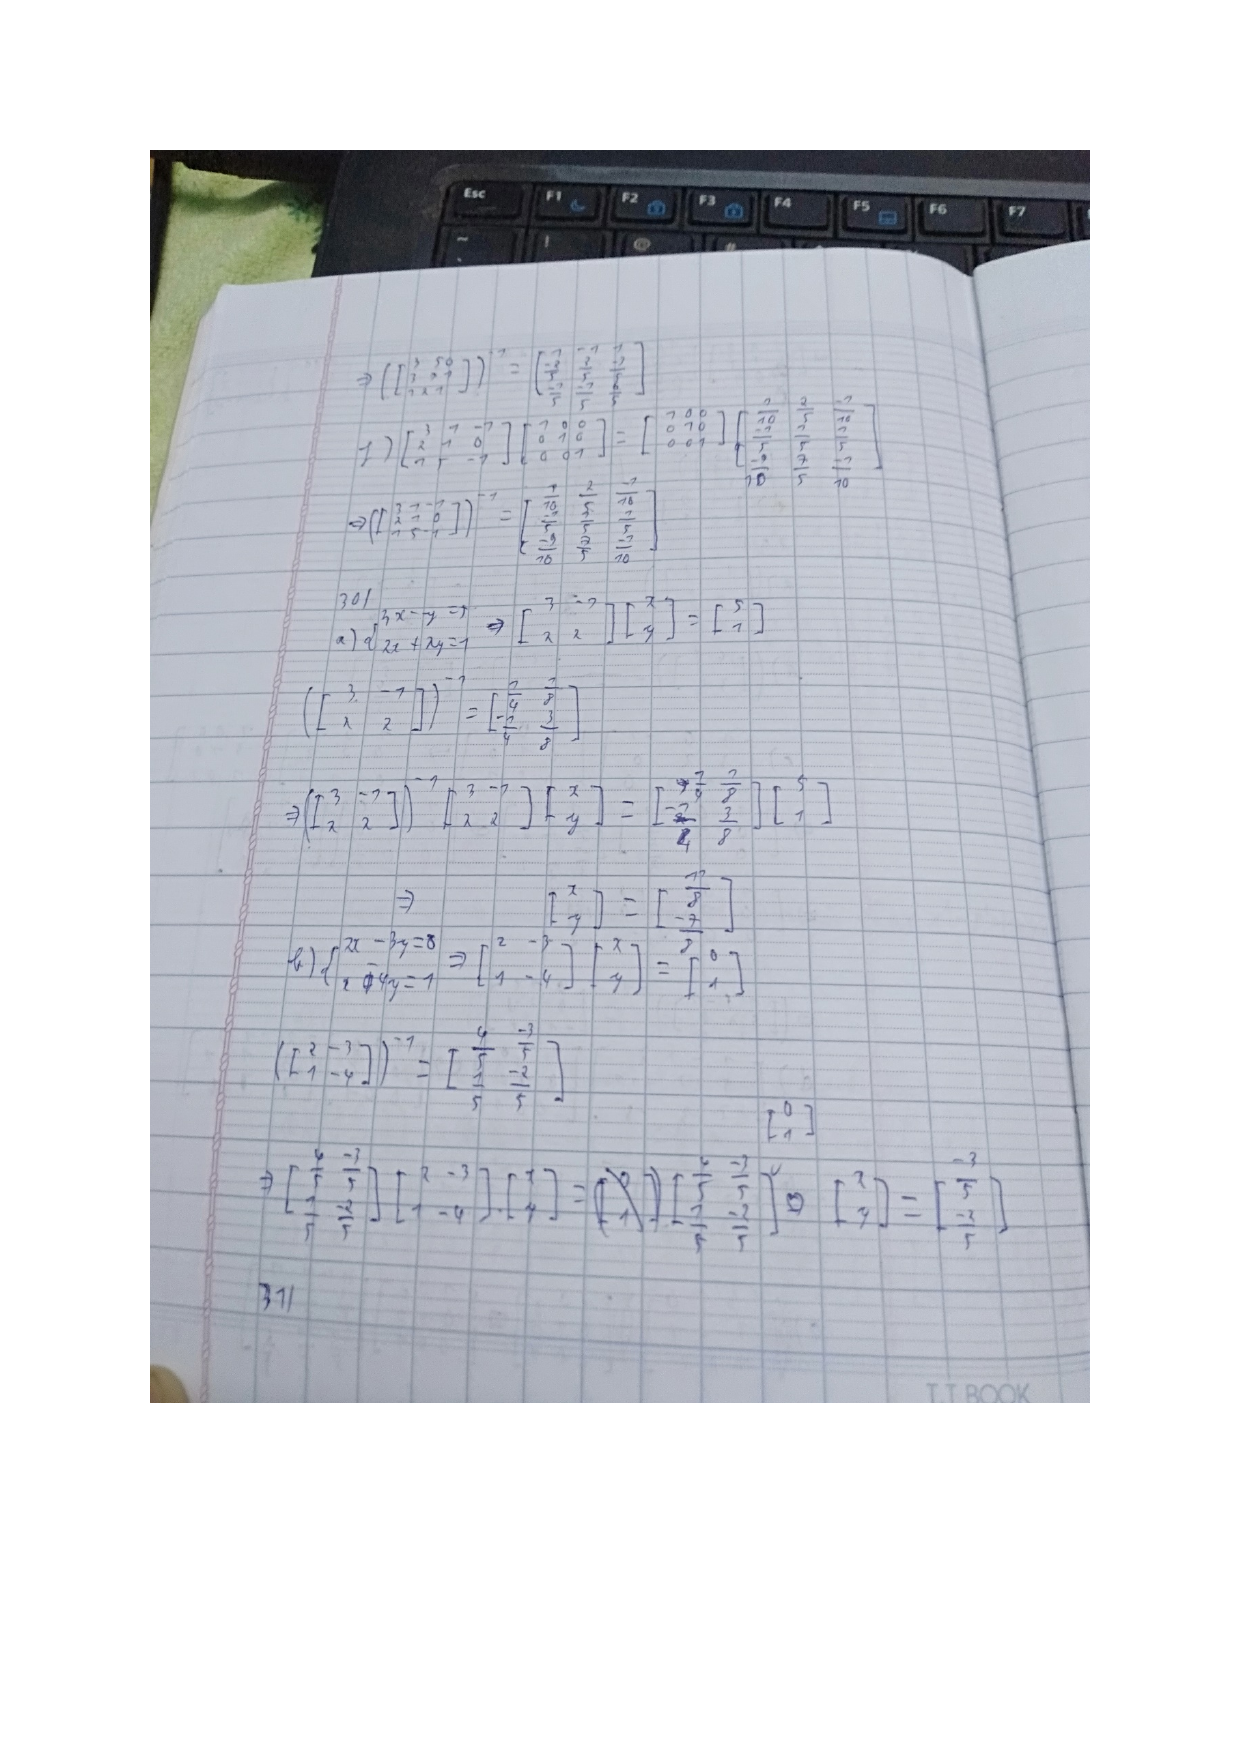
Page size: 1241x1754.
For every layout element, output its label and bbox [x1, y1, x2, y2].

picture [150, 150, 1090, 1403]
